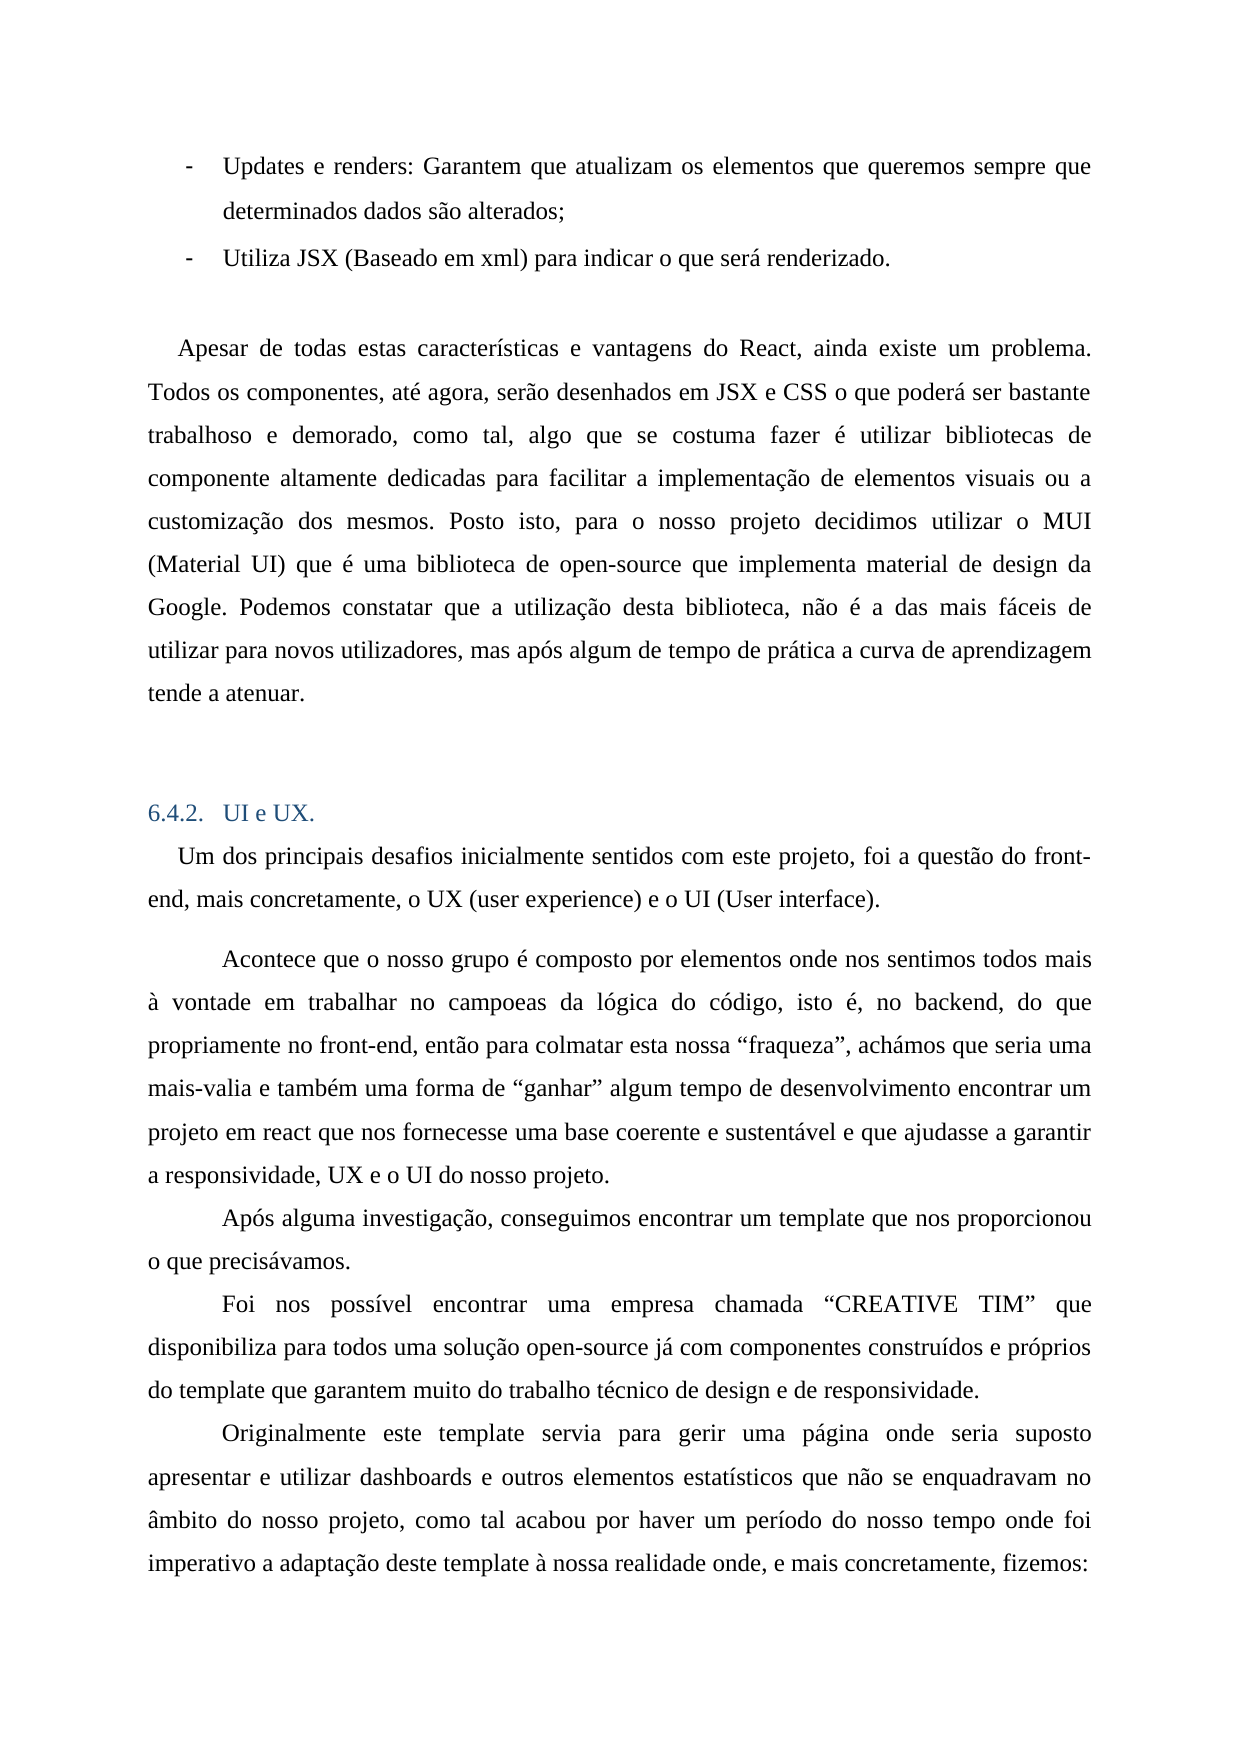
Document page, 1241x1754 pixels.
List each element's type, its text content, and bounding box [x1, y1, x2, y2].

list Updates e renders: Garantem que atualizam os elementos que queremos sempre que determinados dados são alterados; [185, 148, 1092, 225]
text Foi nos possível encontrar uma empresa chamada “CREATIVE TIM” que disponibiliza para todos uma solução open-source já com componentes construídos e próprios do template que garantem muito do trabalho técnico de design e de responsividade. [148, 1289, 1092, 1404]
text Um dos principais desafios inicialmente sentidos com este projeto, foi a questão do front-end, mais concretamente, o UX (user experience) e o UI (User interface). [148, 841, 1092, 913]
text Acontece que o nosso grupo é composto por elementos onde nos sentimos todos mais à vontade em trabalhar no campoeas da lógica do código, isto é, no backend, do que propriamente no front-end, então para colmatar esta nossa “fraqueza”, achámos que seria uma mais-valia e também uma forma de “ganhar” algum tempo de desenvolvimento encontrar um projeto em react que nos fornecesse uma base coerente e sustentável e que ajudasse a garantir a responsividade, UX e o UI do nosso projeto. [148, 944, 1092, 1188]
list Utiliza JSX (Baseado em xml) para indicar o que será renderizado. [185, 239, 1092, 273]
text Originalmente este template servia para gerir uma página onde seria suposto apresentar e utilizar dashboards e outros elementos estatísticos que não se enquadravam no âmbito do nosso projeto, como tal acabou por haver um período do nosso tempo onde foi imperativo a adaptação deste template à nossa realidade onde, e mais concretamente, fizemos: [148, 1418, 1092, 1577]
subtitle UI e UX. [148, 798, 1092, 827]
text Apesar de todas estas características e vantagens do React, ainda existe um problema. Todos os componentes, até agora, serão desenhados em JSX e CSS o que poderá ser bastante trabalhoso e demorado, como tal, algo que se costuma fazer é utilizar bibliotecas de componente altamente dedicadas para facilitar a implementação de elementos visuais ou a customização dos mesmos. Posto isto, para o nosso projeto decidimos utilizar o MUI (Material UI) que é uma biblioteca de open-source que implementa material de design da Google. Podemos constatar que a utilização desta biblioteca, não é a das mais fáceis de utilizar para novos utilizadores, mas após algum de tempo de prática a curva de aprendizagem tende a atenuar. [148, 333, 1092, 707]
text Após alguma investigação, conseguimos encontrar um template que nos proporcionou o que precisávamos. [148, 1203, 1092, 1275]
